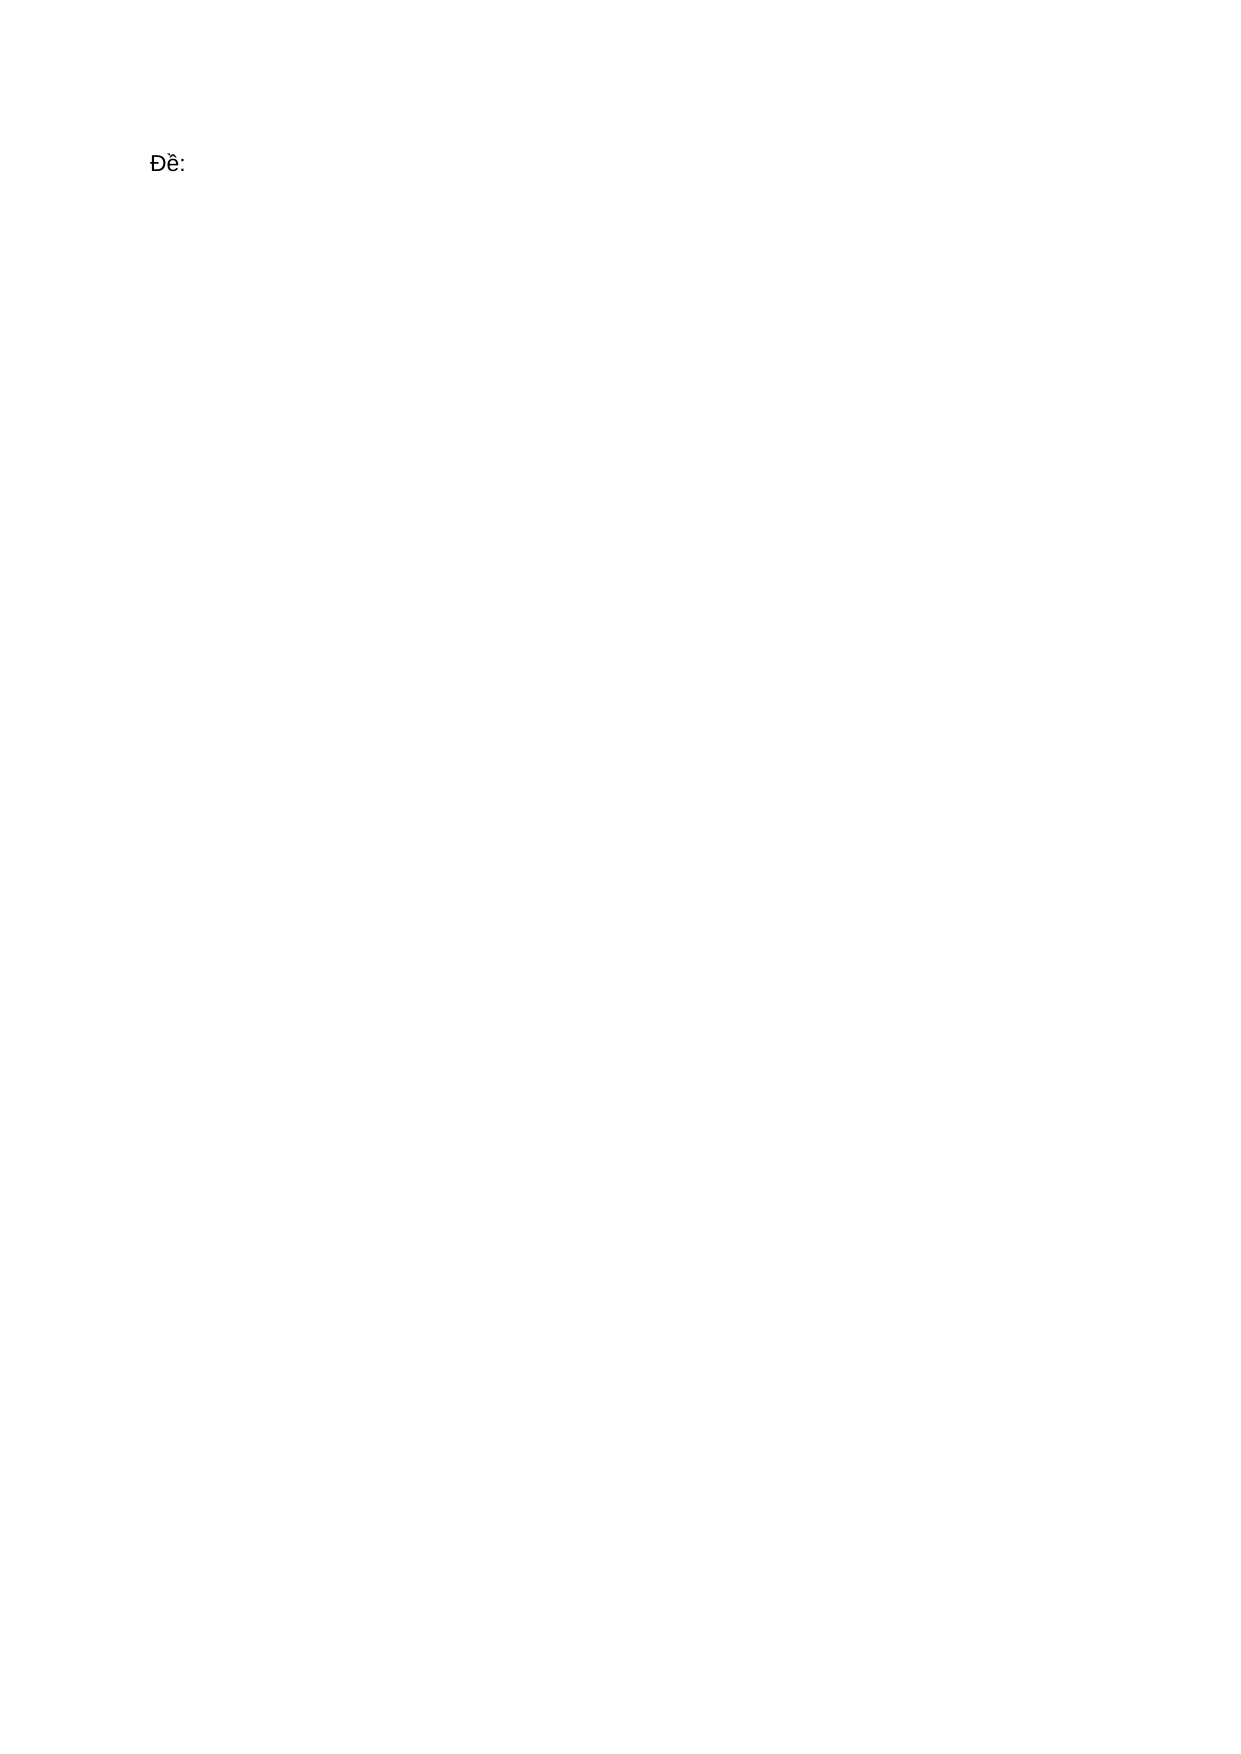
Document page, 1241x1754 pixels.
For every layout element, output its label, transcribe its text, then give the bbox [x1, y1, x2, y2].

text Đề: [150, 150, 1090, 176]
